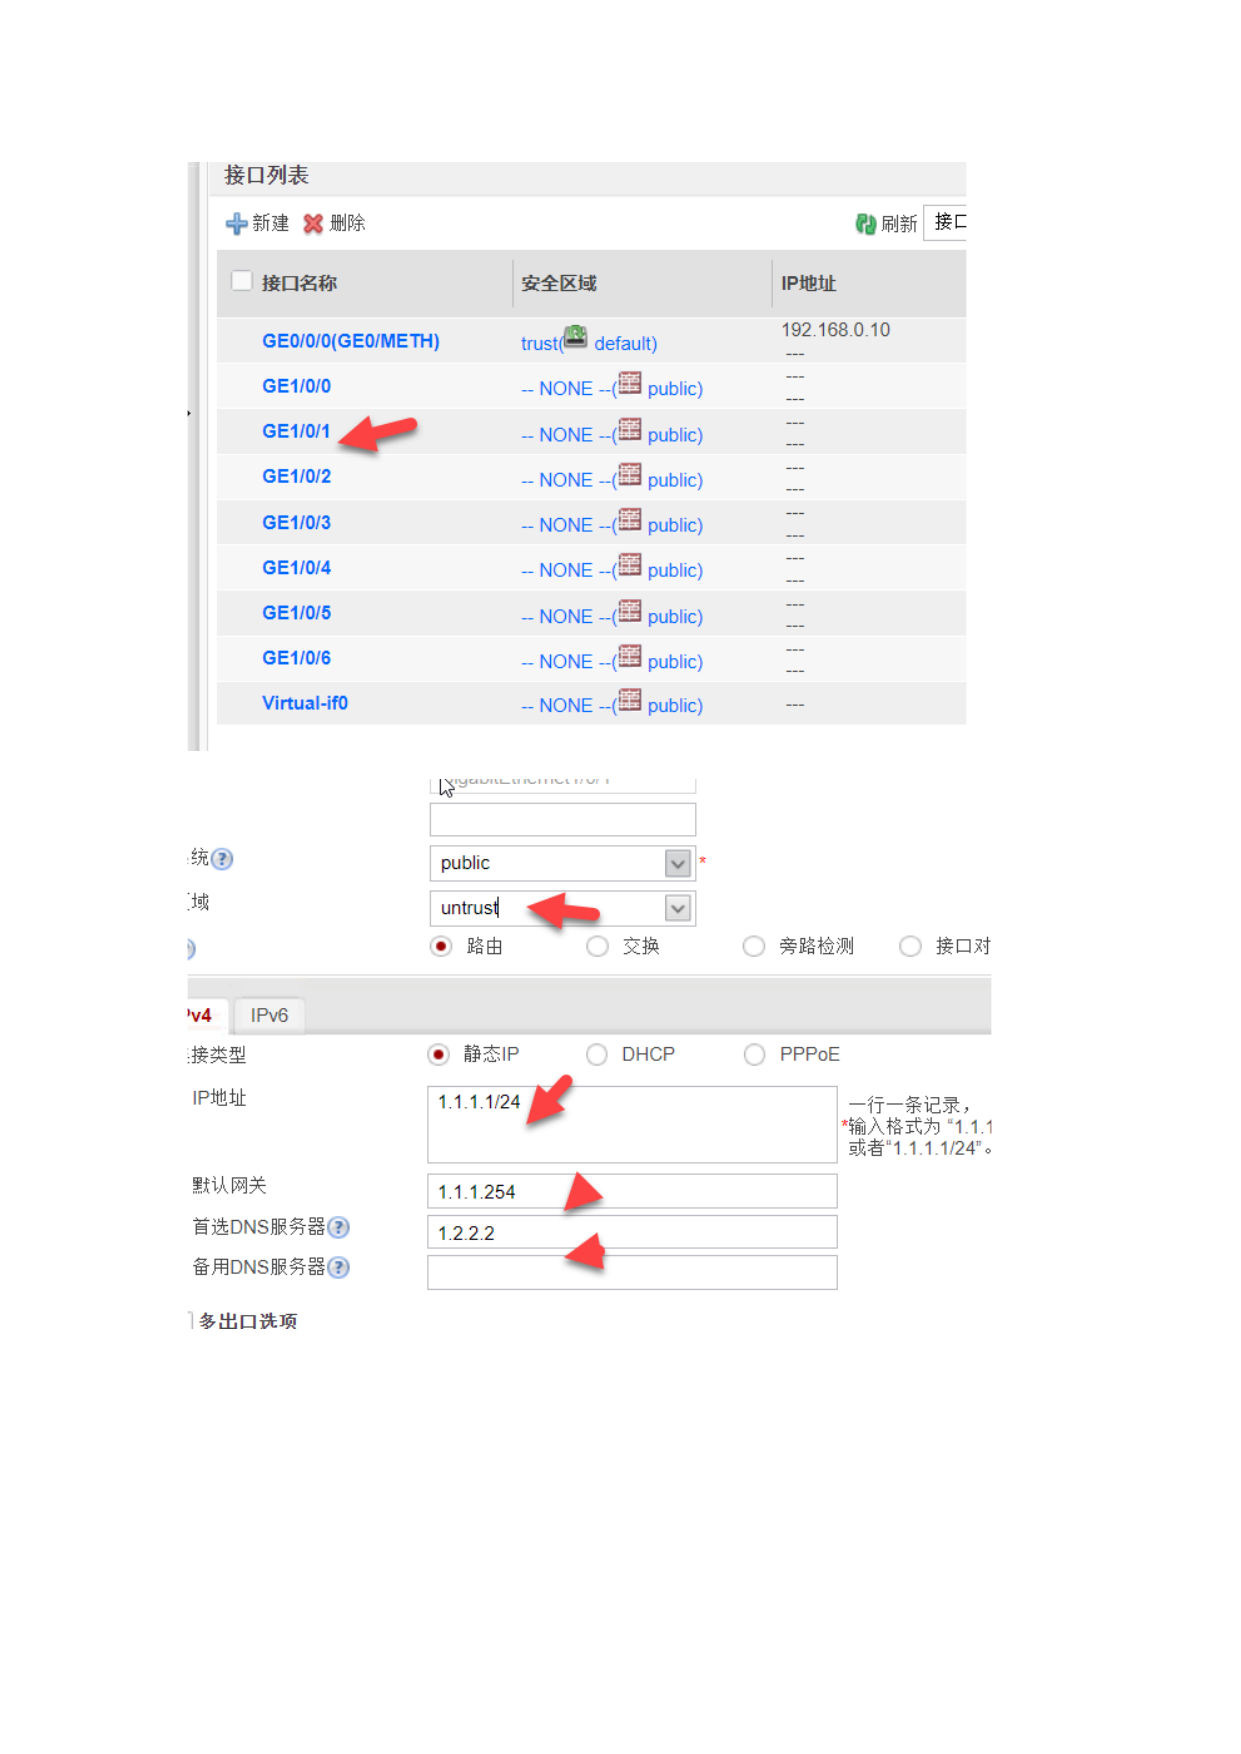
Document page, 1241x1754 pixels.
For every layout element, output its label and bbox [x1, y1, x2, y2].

picture [187, 779, 992, 1329]
picture [187, 162, 967, 751]
